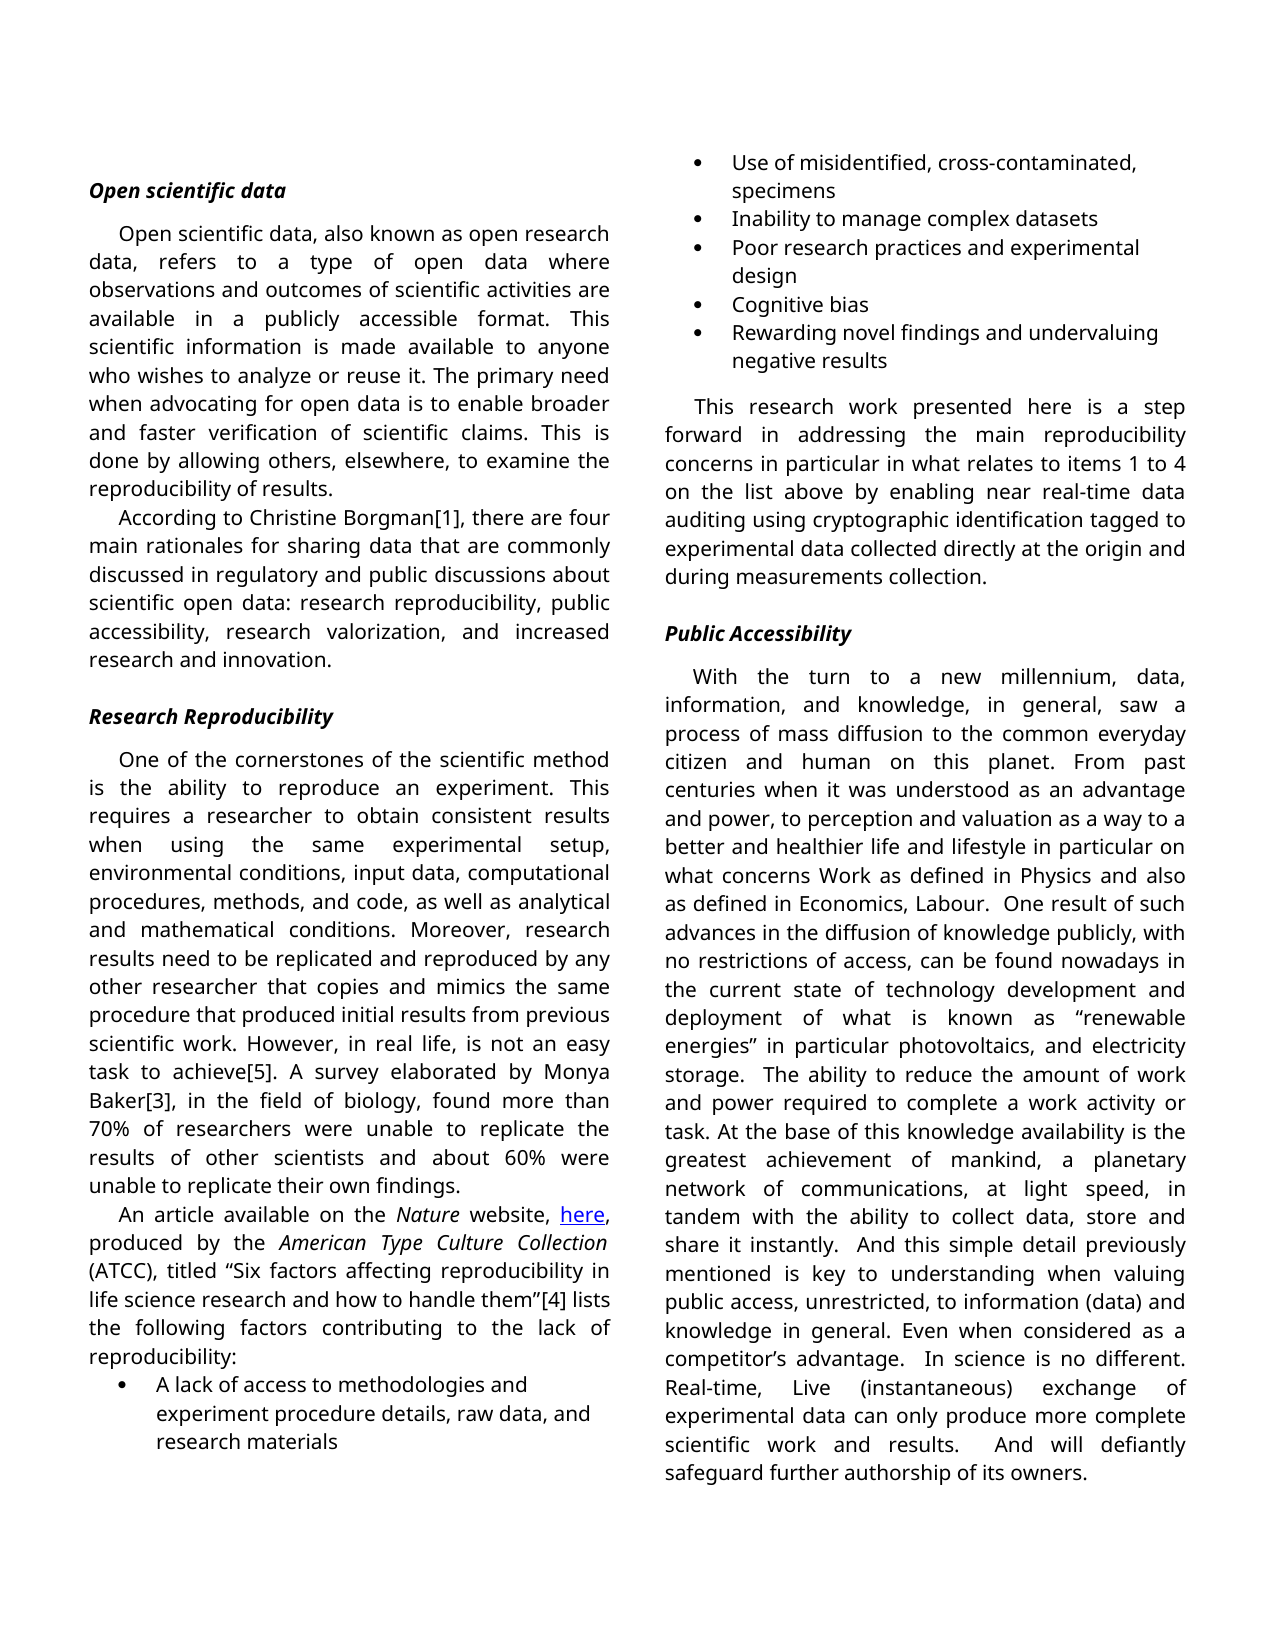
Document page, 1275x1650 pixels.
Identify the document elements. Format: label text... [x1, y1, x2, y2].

text One of the cornerstones of the scientific method is the ability to reproduce an experiment. This requires a researcher to obtain consistent results when using the same experimental setup, environmental conditions, input data, computational procedures, methods, and code, as well as analytical and mathematical conditions. Moreover, research results need to be replicated and reproduced by any other researcher that copies and mimics the same procedure that produced initial results from previous scientific work. However, in real life, is not an easy task to achieve[5]. A survey elaborated by Monya Baker[3], in the field of biology, found more than 70% of researchers were unable to replicate the results of other scientists and about 60% were unable to replicate their own findings. [89, 745, 611, 1200]
list Rewarding novel findings and undervaluing negative results [694, 318, 1186, 375]
list Poor research practices and experimental design [694, 233, 1186, 290]
text Public Accessibility [664, 619, 1186, 648]
text An article available on the Nature website, here, produced by the American Type Culture Collection (ATCC), titled “Six factors affecting reproducibility in life science research and how to handle them”[4] lists the following factors contributing to the lack of reproducibility: [89, 1200, 611, 1370]
text This research work presented here is a step forward in addressing the main reproducibility concerns in particular in what relates to items 1 to 4 on the list above by enabling near real-time data auditing using cryptographic identification tagged to experimental data collected directly at the origin and during measurements collection. [664, 392, 1186, 591]
list A lack of access to methodologies and experiment procedure details, raw data, and research materials [118, 1370, 611, 1456]
text Open scientific data, also known as open research data, refers to a type of open data where observations and outcomes of scientific activities are available in a publicly accessible format. This scientific information is made available to anyone who wishes to analyze or reuse it. The primary need when advocating for open data is to enable broader and faster verification of scientific claims. This is done by allowing others, elsewhere, to examine the reproducibility of results. [89, 219, 611, 503]
text Open scientific data [89, 176, 611, 204]
text Research Reproducibility [89, 702, 611, 731]
list Inability to manage complex datasets [694, 204, 1186, 233]
text According to Christine Borgman[1], there are four main rationales for sharing data that are commonly discussed in regulatory and public discussions about scientific open data: research reproducibility, public accessibility, research valorization, and increased research and innovation. [89, 503, 611, 674]
list Use of misidentified, cross-contaminated, specimens [694, 148, 1186, 204]
text With the turn to a new millennium, data, information, and knowledge, in general, saw a process of mass diffusion to the common everyday citizen and human on this planet. From past centuries when it was understood as an advantage and power, to perception and valuation as a way to a better and healthier life and lifestyle in particular on what concerns Work as defined in Physics and also as defined in Economics, Labour. One result of such advances in the diffusion of knowledge publicly, with no restrictions of access, can be found nowadays in the current state of technology development and deployment of what is known as “renewable energies” in particular photovoltaics, and electricity storage. The ability to reduce the amount of work and power required to complete a work activity or task. At the base of this knowledge availability is the greatest achievement of mankind, a planetary network of communications, at light speed, in tandem with the ability to collect data, store and share it instantly. And this simple detail previously mentioned is key to understanding when valuing public access, unrestricted, to information (data) and knowledge in general. Even when considered as a competitor’s advantage. In science is no different. Real-time, Live (instantaneous) exchange of experimental data can only produce more complete scientific work and results. And will defiantly safeguard further authorship of its owners. [664, 662, 1186, 1487]
list Cognitive bias [694, 290, 1186, 318]
